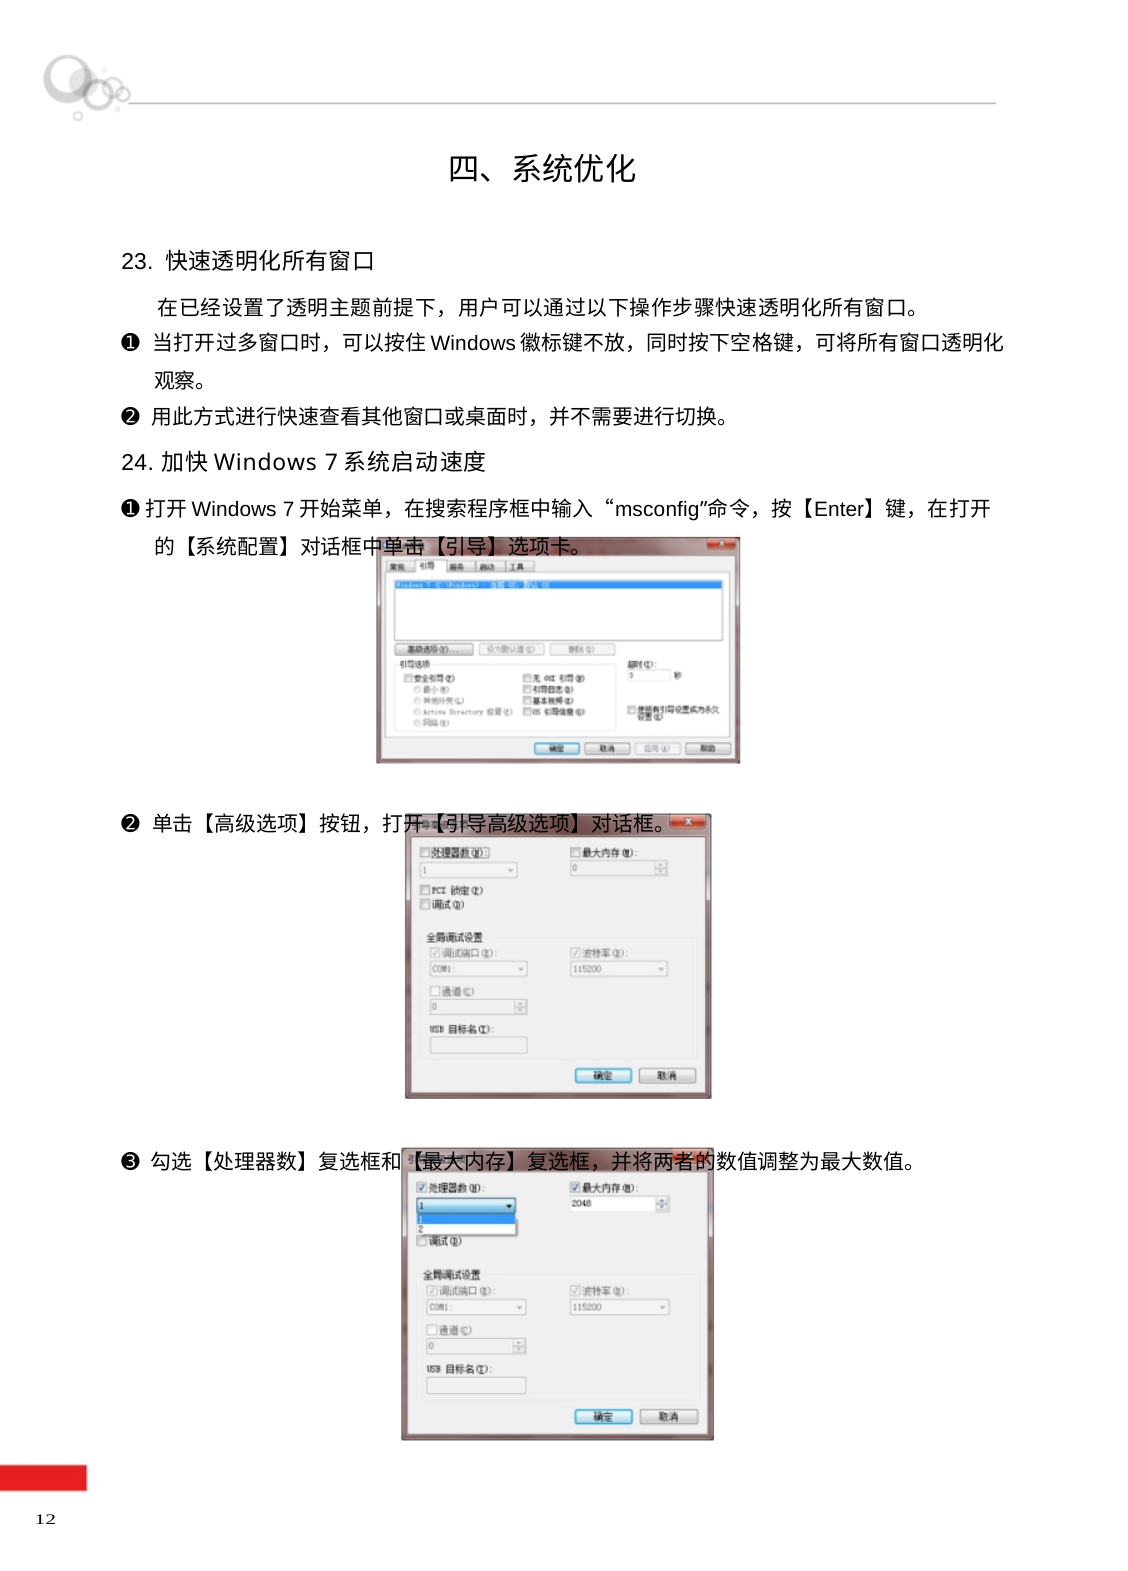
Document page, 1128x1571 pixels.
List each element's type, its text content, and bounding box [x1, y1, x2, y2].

text ➌ 勾选【处理器数】复选框和【最大内存】复选框，并将两者的数值调整为最大数值。 [121, 1145, 1127, 1175]
text ➋ 单击【高级选项】按钮，打开【引导高级选项】对话框。 [121, 808, 1127, 838]
text 在已经设置了透明主题前提下，用户可以通过以下操作步骤快速透明化所有窗口。 [157, 292, 1127, 322]
text 23. 快速透明化所有窗口 [121, 243, 1127, 276]
text ➋ 用此方式进行快速查看其他窗口或桌面时，并不需要进行切换。 [121, 400, 1127, 431]
text 观察。 [154, 364, 1127, 395]
text 四、系统优化 [448, 144, 1127, 189]
text 12 [34, 1510, 1127, 1527]
text ➊ 当打开过多窗口时，可以按住Windows徽标键不放，同时按下空格键，可将所有窗口透明化 [121, 326, 1127, 357]
text 的【系统配置】对话框中单击【引导】选项卡。 [154, 530, 1127, 560]
picture [0, 0, 1128, 1571]
text 24. 加快Windows 7系统启动速度 [121, 444, 1127, 477]
text ➊ 打开Windows 7开始菜单，在搜索程序框中输入“msconfig”命令，按【Enter】键，在打开 [121, 492, 1127, 522]
